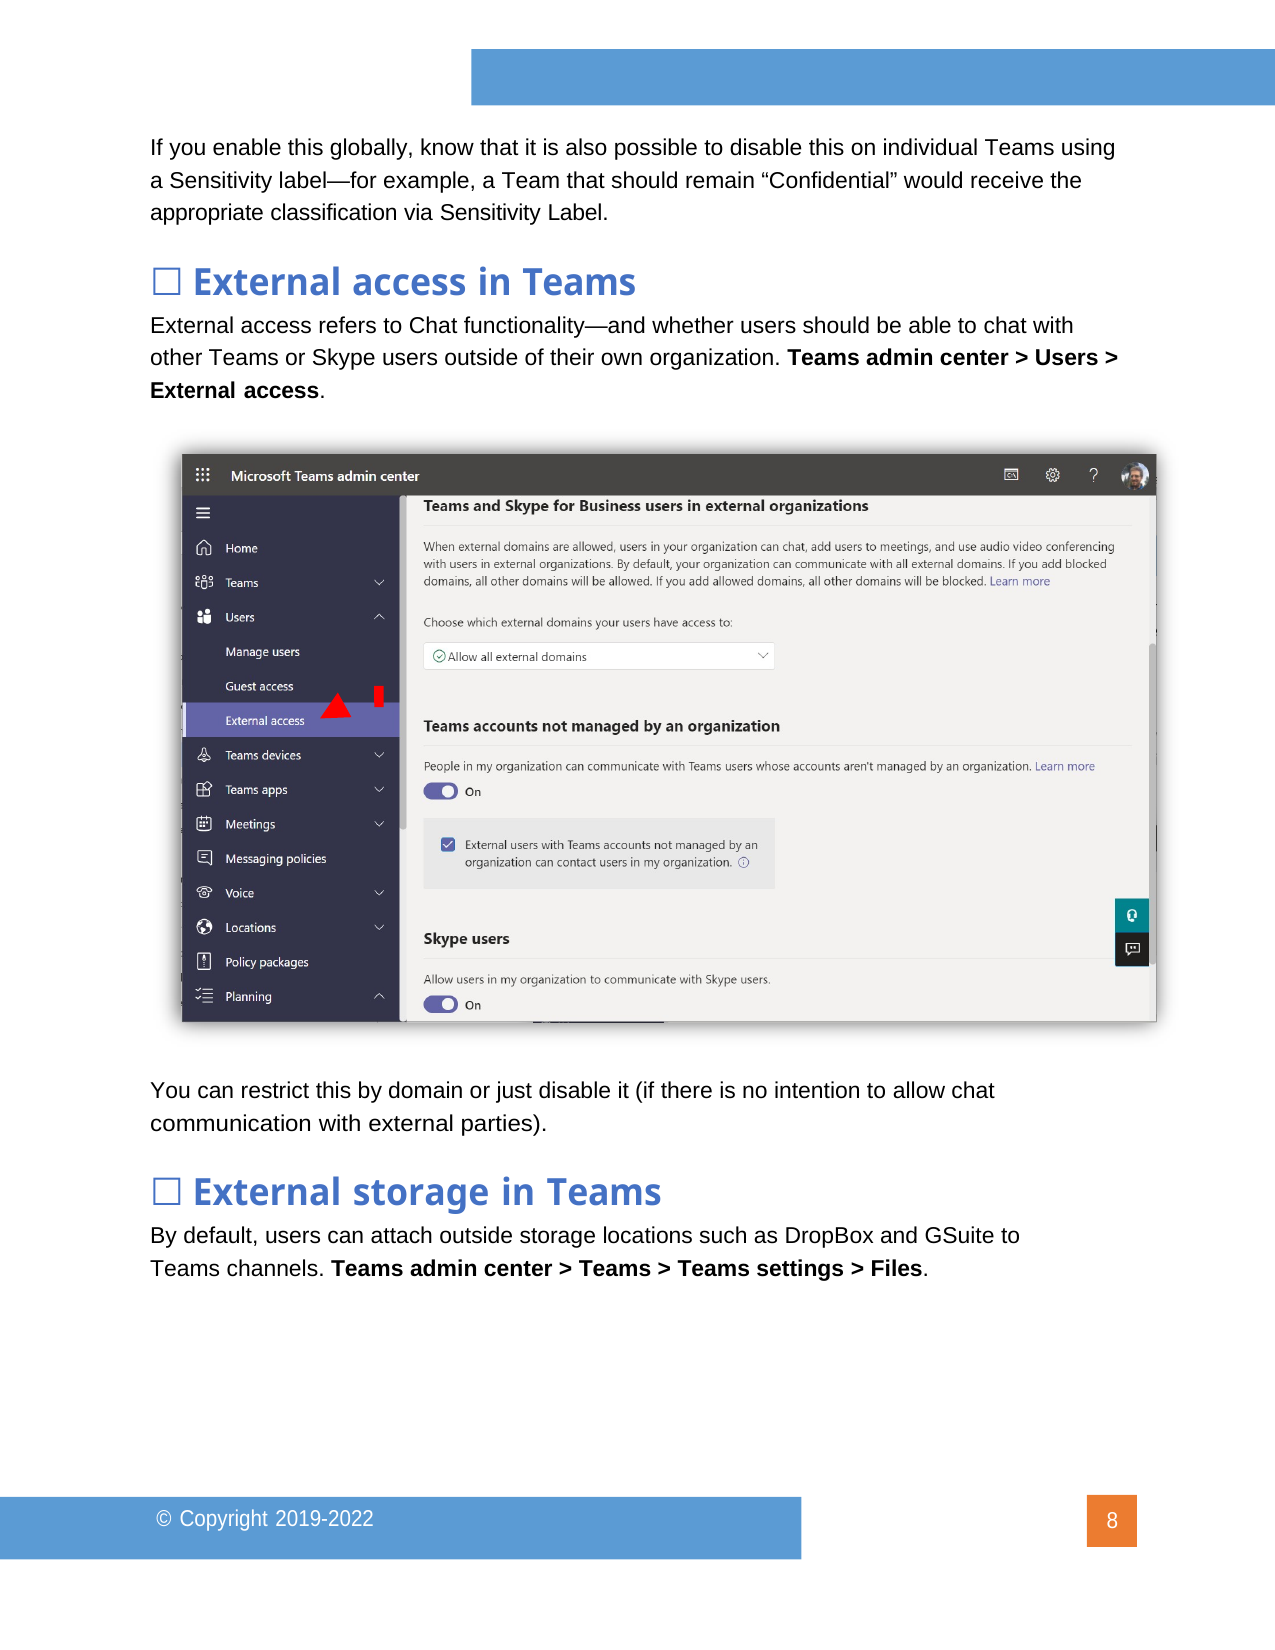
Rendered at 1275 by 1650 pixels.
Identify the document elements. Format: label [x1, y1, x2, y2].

picture [149, 423, 1188, 1055]
